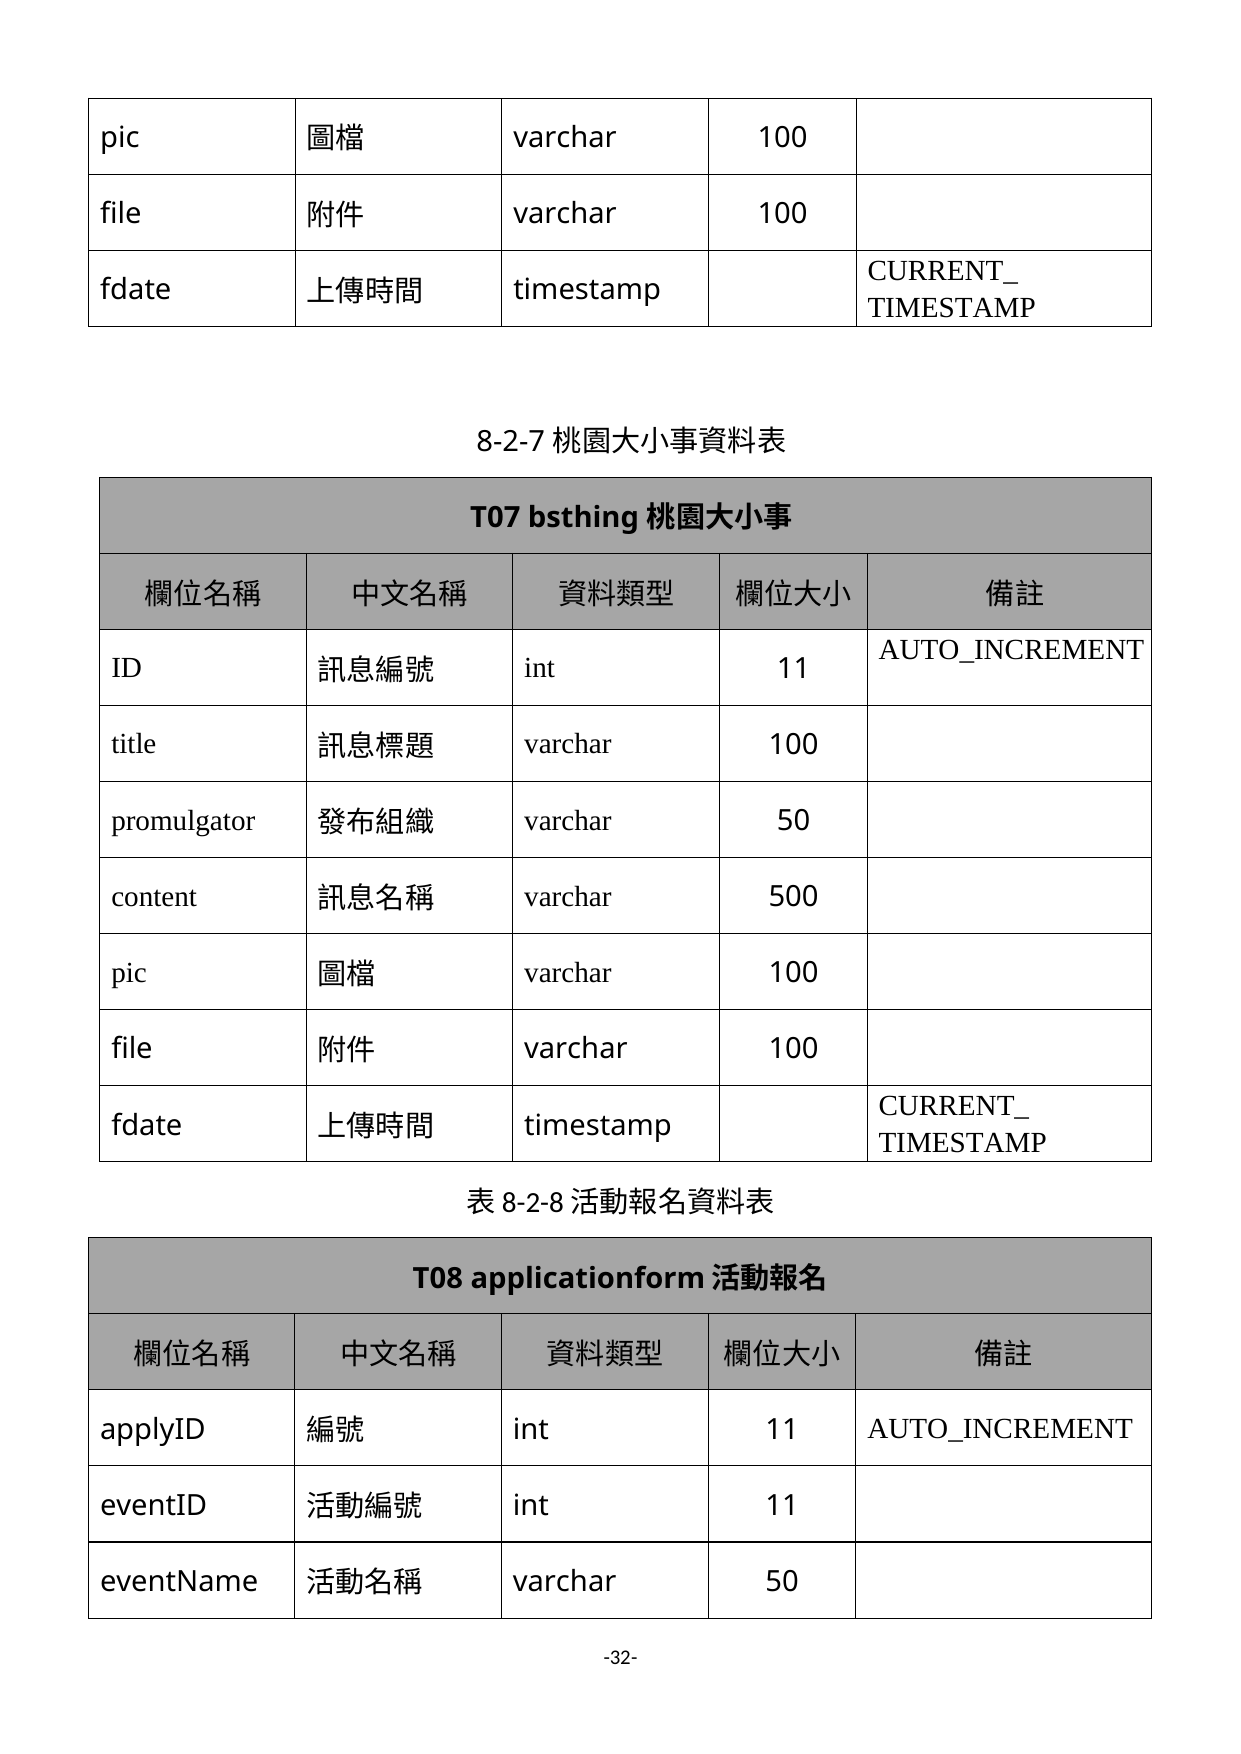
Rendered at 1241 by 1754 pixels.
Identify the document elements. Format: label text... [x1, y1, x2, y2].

table_cell [709, 251, 856, 326]
table_cell [856, 1466, 1151, 1541]
table_cell timestamp [502, 251, 708, 326]
table_cell varchar [502, 1543, 708, 1617]
table_cell 欄位大小 [709, 1314, 855, 1389]
table_cell CURRENT_ TIMESTAMP [857, 251, 1151, 326]
table_cell 100 [709, 175, 856, 250]
table_cell eventName [89, 1543, 294, 1617]
table_cell file [89, 175, 295, 250]
table_cell fdate [89, 251, 295, 326]
table_cell [856, 1543, 1151, 1617]
table_cell 11 [709, 1390, 855, 1465]
table_cell pic [89, 99, 295, 174]
table_cell 100 [709, 99, 856, 174]
table_cell 50 [709, 1543, 855, 1617]
table_cell 活動名稱 [295, 1543, 501, 1617]
table_cell T08 applicationform活動報名 [89, 1238, 1151, 1313]
table_cell varchar [502, 175, 708, 250]
table_cell [857, 99, 1151, 174]
table_cell AUTO_INCREMENT [856, 1390, 1151, 1465]
table_cell 備註 [856, 1314, 1151, 1389]
table_cell applyID [89, 1390, 294, 1465]
table_cell 圖檔 [296, 99, 501, 174]
table_cell 欄位名稱 [89, 1314, 294, 1389]
table_cell int [502, 1466, 708, 1541]
table_cell 活動編號 [295, 1466, 501, 1541]
table_cell varchar [502, 99, 708, 174]
table_cell 中文名稱 [295, 1314, 501, 1389]
table_cell int [502, 1390, 708, 1465]
table_header 表 8-2-8 活動報名資料表 [89, 402, 1152, 1237]
table_cell [857, 175, 1151, 250]
table_cell 上傳時間 [296, 251, 501, 326]
table_cell 11 [709, 1466, 855, 1541]
table_cell 資料類型 [502, 1314, 708, 1389]
table_cell eventID [89, 1466, 294, 1541]
table_cell 附件 [296, 175, 501, 250]
table_cell 編號 [295, 1390, 501, 1465]
